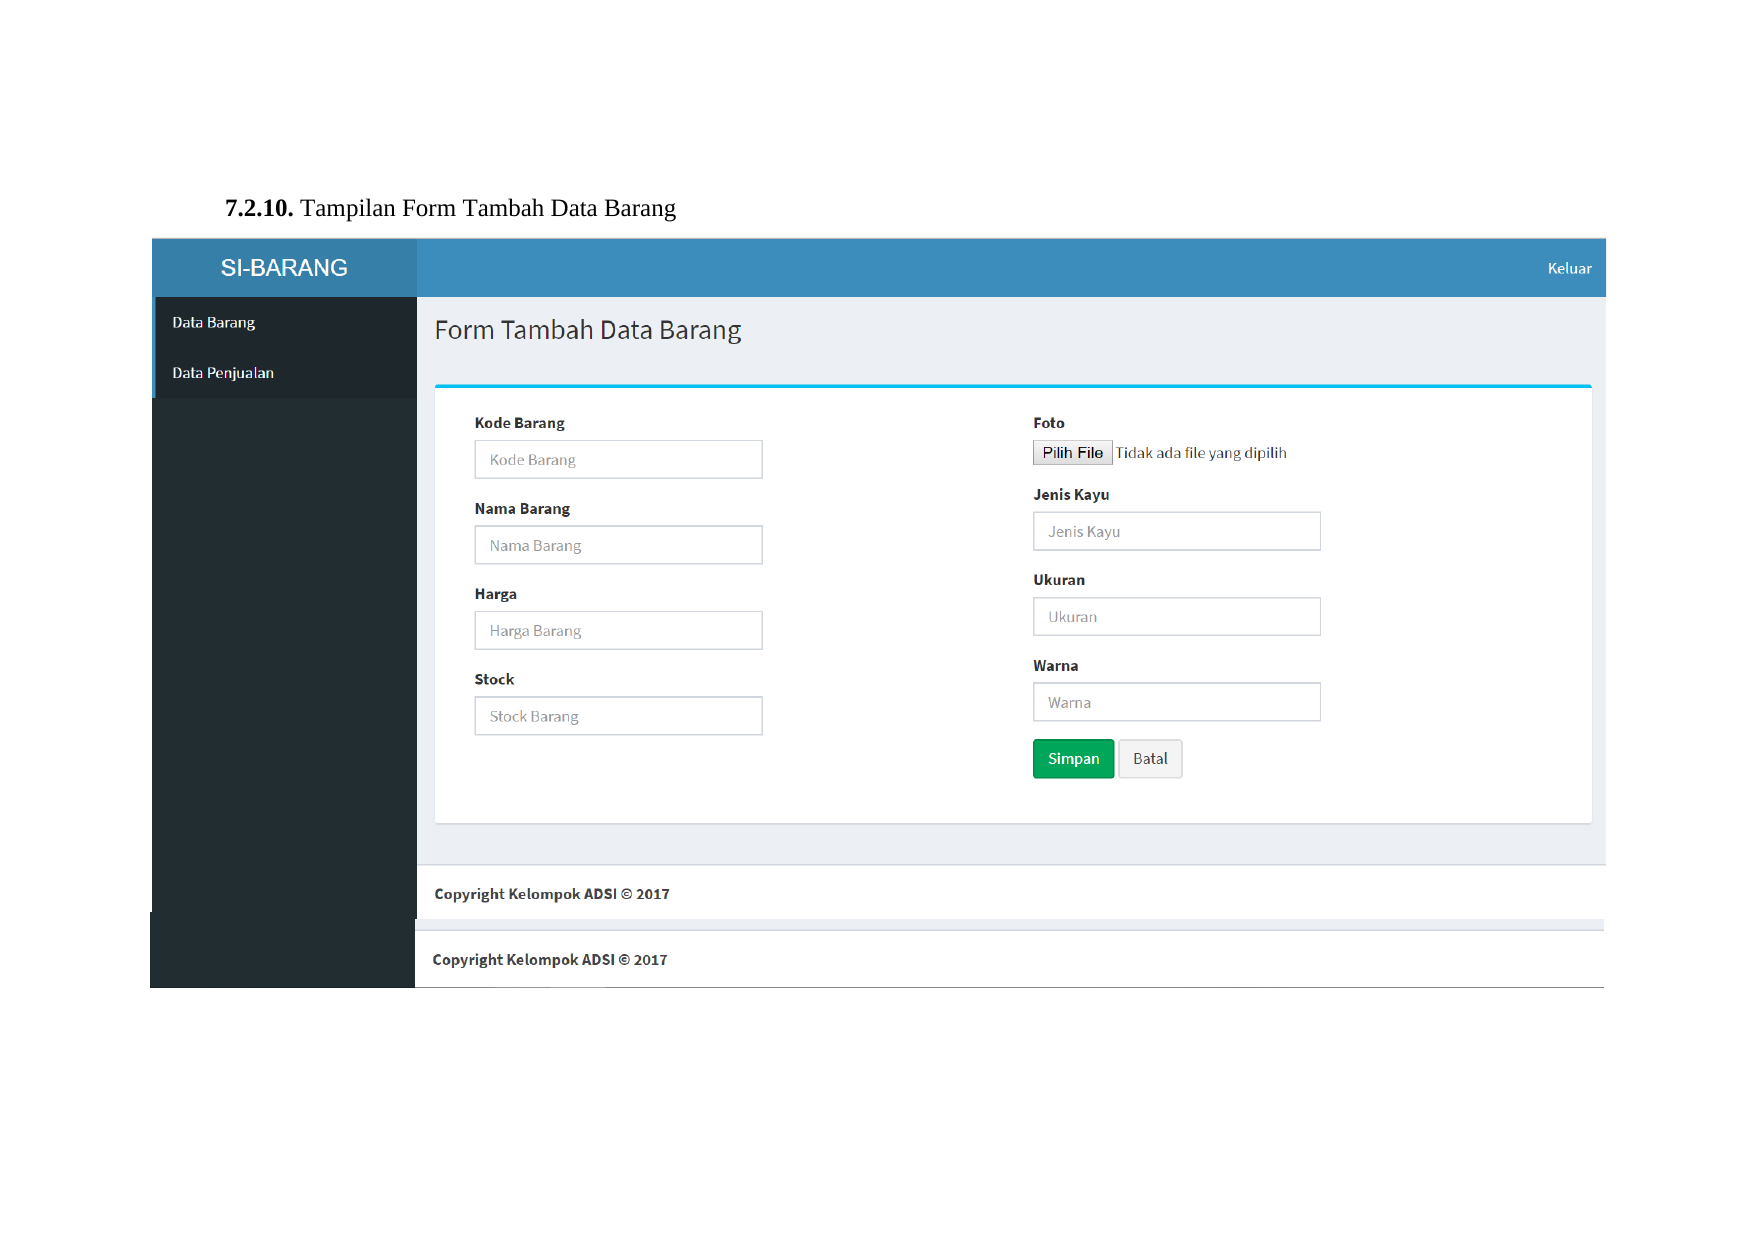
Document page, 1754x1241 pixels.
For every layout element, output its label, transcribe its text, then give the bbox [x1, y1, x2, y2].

list Tampilan Form Tambah Data Barang [225, 193, 1604, 222]
